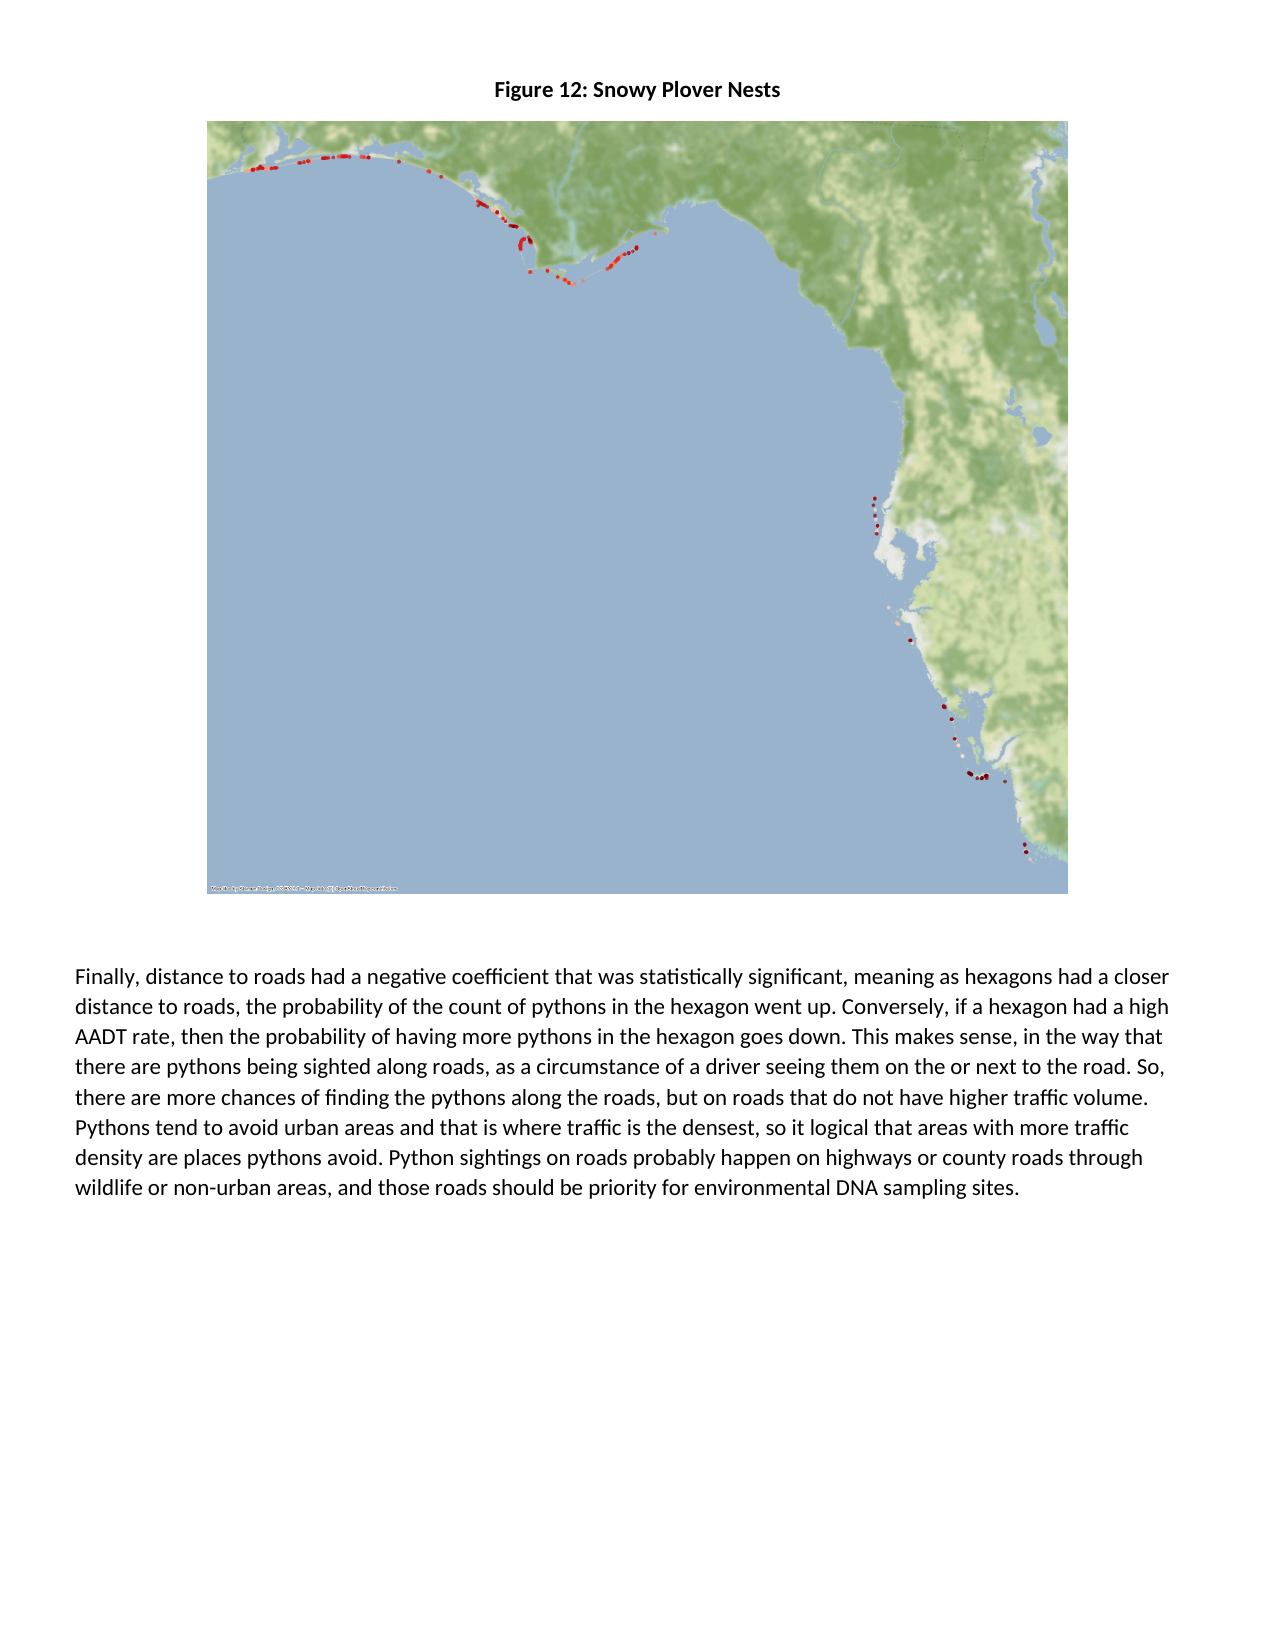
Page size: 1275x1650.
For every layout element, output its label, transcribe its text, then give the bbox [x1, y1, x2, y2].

text Figure 12: Snowy Plover Nests [75, 75, 1200, 103]
text Finally, distance to roads had a negative coefficient that was statistically significant, meaning as hexagons had a closer distance to roads, the probability of the count of pythons in the hexagon went up. Conversely, if a hexagon had a high AADT rate, then the probability of having more pythons in the hexagon goes down. This makes sense, in the way that there are pythons being sighted along roads, as a circumstance of a driver seeing them on the or next to the road. So, there are more chances of finding the pythons along the roads, but on roads that do not have higher traffic volume. Pythons tend to avoid urban areas and that is where traffic is the densest, so it logical that areas with more traffic density are places pythons avoid. Python sightings on roads probably happen on highways or county roads through wildlife or non-urban areas, and those roads should be priority for environmental DNA sampling sites. [75, 962, 1200, 1201]
picture [207, 121, 1068, 894]
